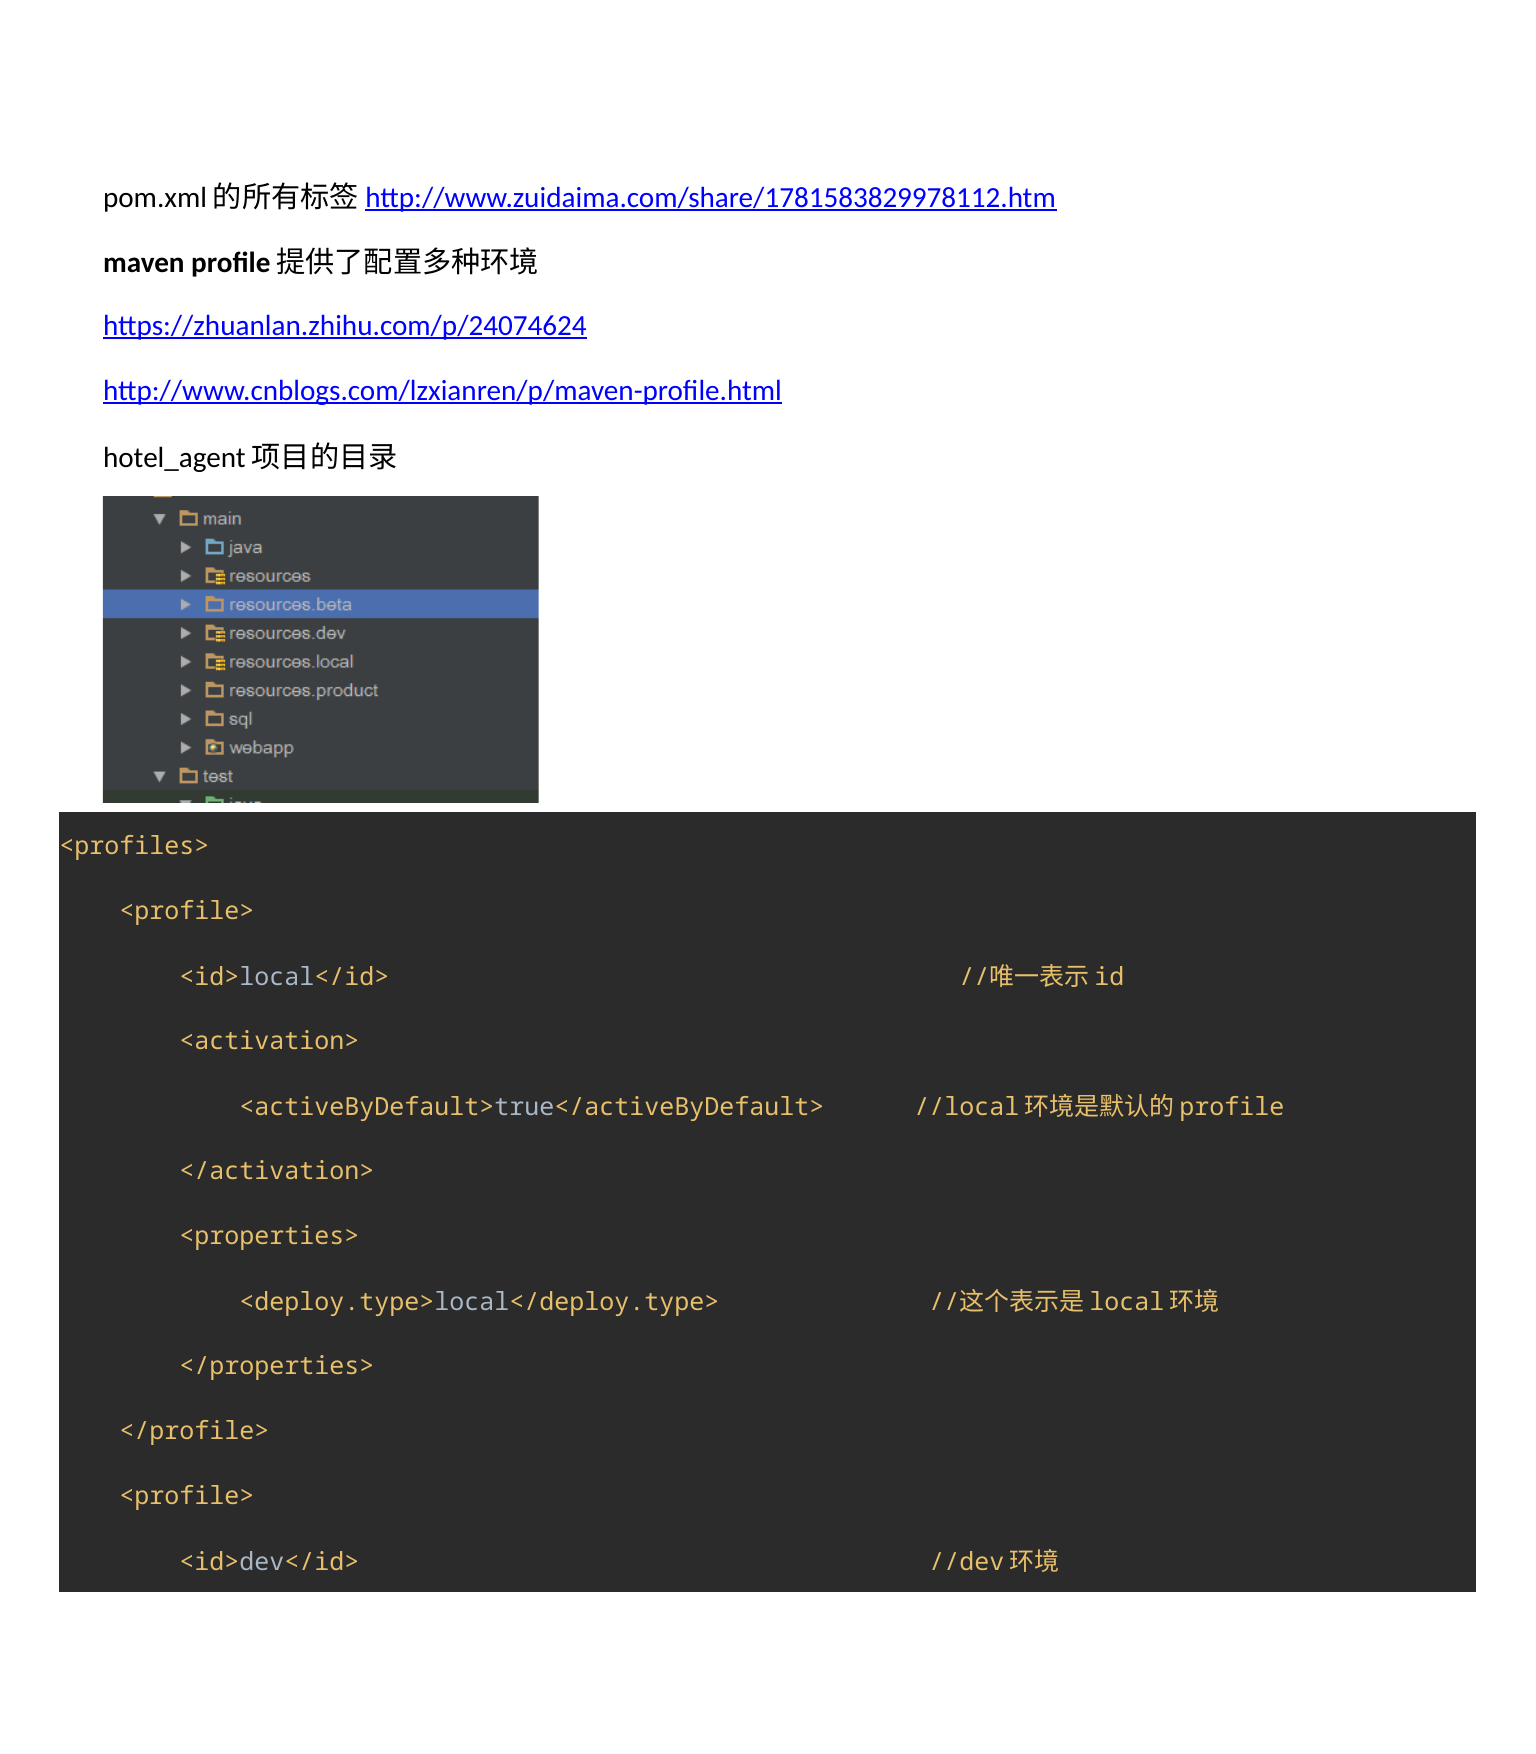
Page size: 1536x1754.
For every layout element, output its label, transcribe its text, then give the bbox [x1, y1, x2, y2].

list maven profile提供了配置多种环境 [103, 227, 1476, 292]
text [59, 812, 1476, 1592]
list https://zhuanlan.zhihu.com/p/24074624 [103, 292, 1476, 357]
text pom.xml的所有标签 http://www.zuidaima.com/share/1781583829978112.htm [103, 162, 1476, 227]
picture [102, 496, 539, 803]
list http://www.cnblogs.com/lzxianren/p/maven-profile.html [103, 357, 1476, 422]
list hotel_agent项目的目录 [103, 422, 1476, 487]
